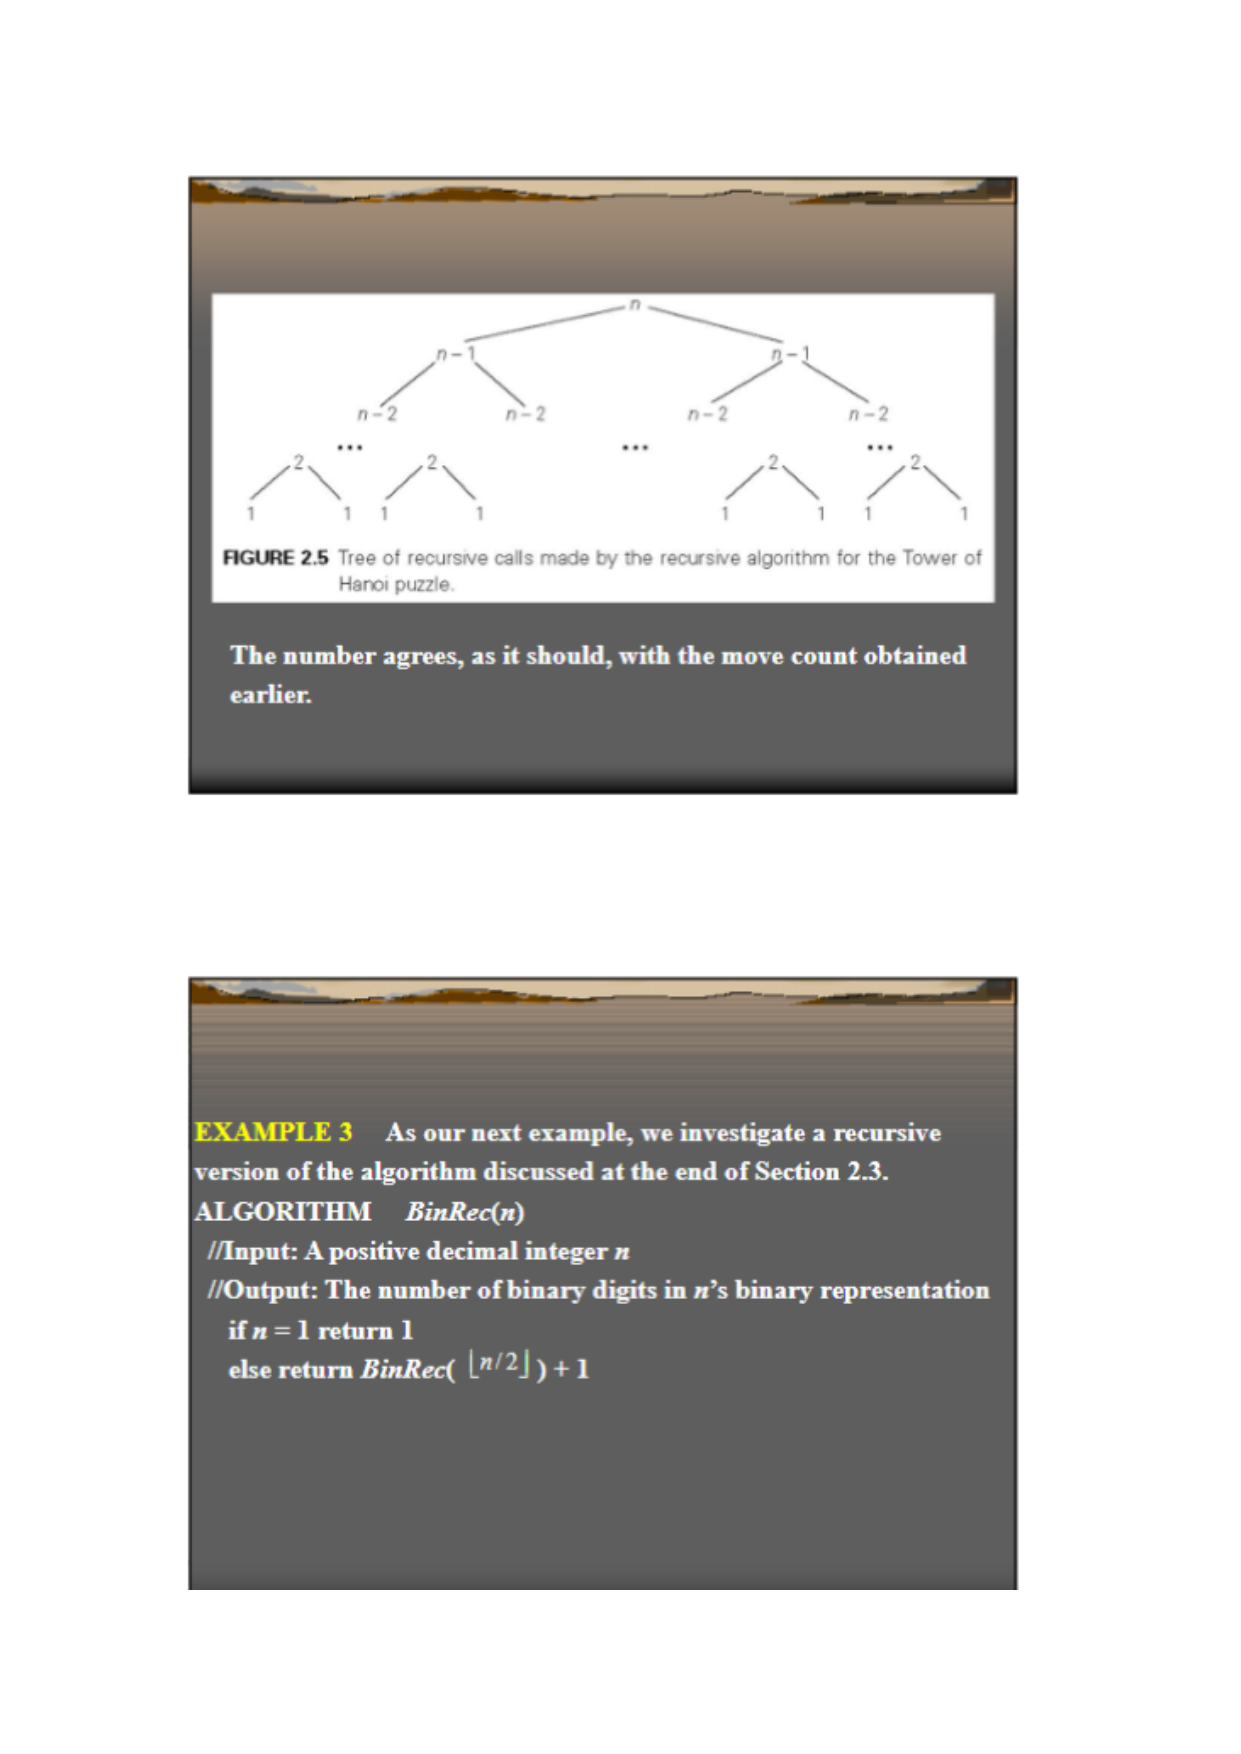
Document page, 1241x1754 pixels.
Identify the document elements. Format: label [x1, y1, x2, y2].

picture [187, 164, 1024, 1590]
